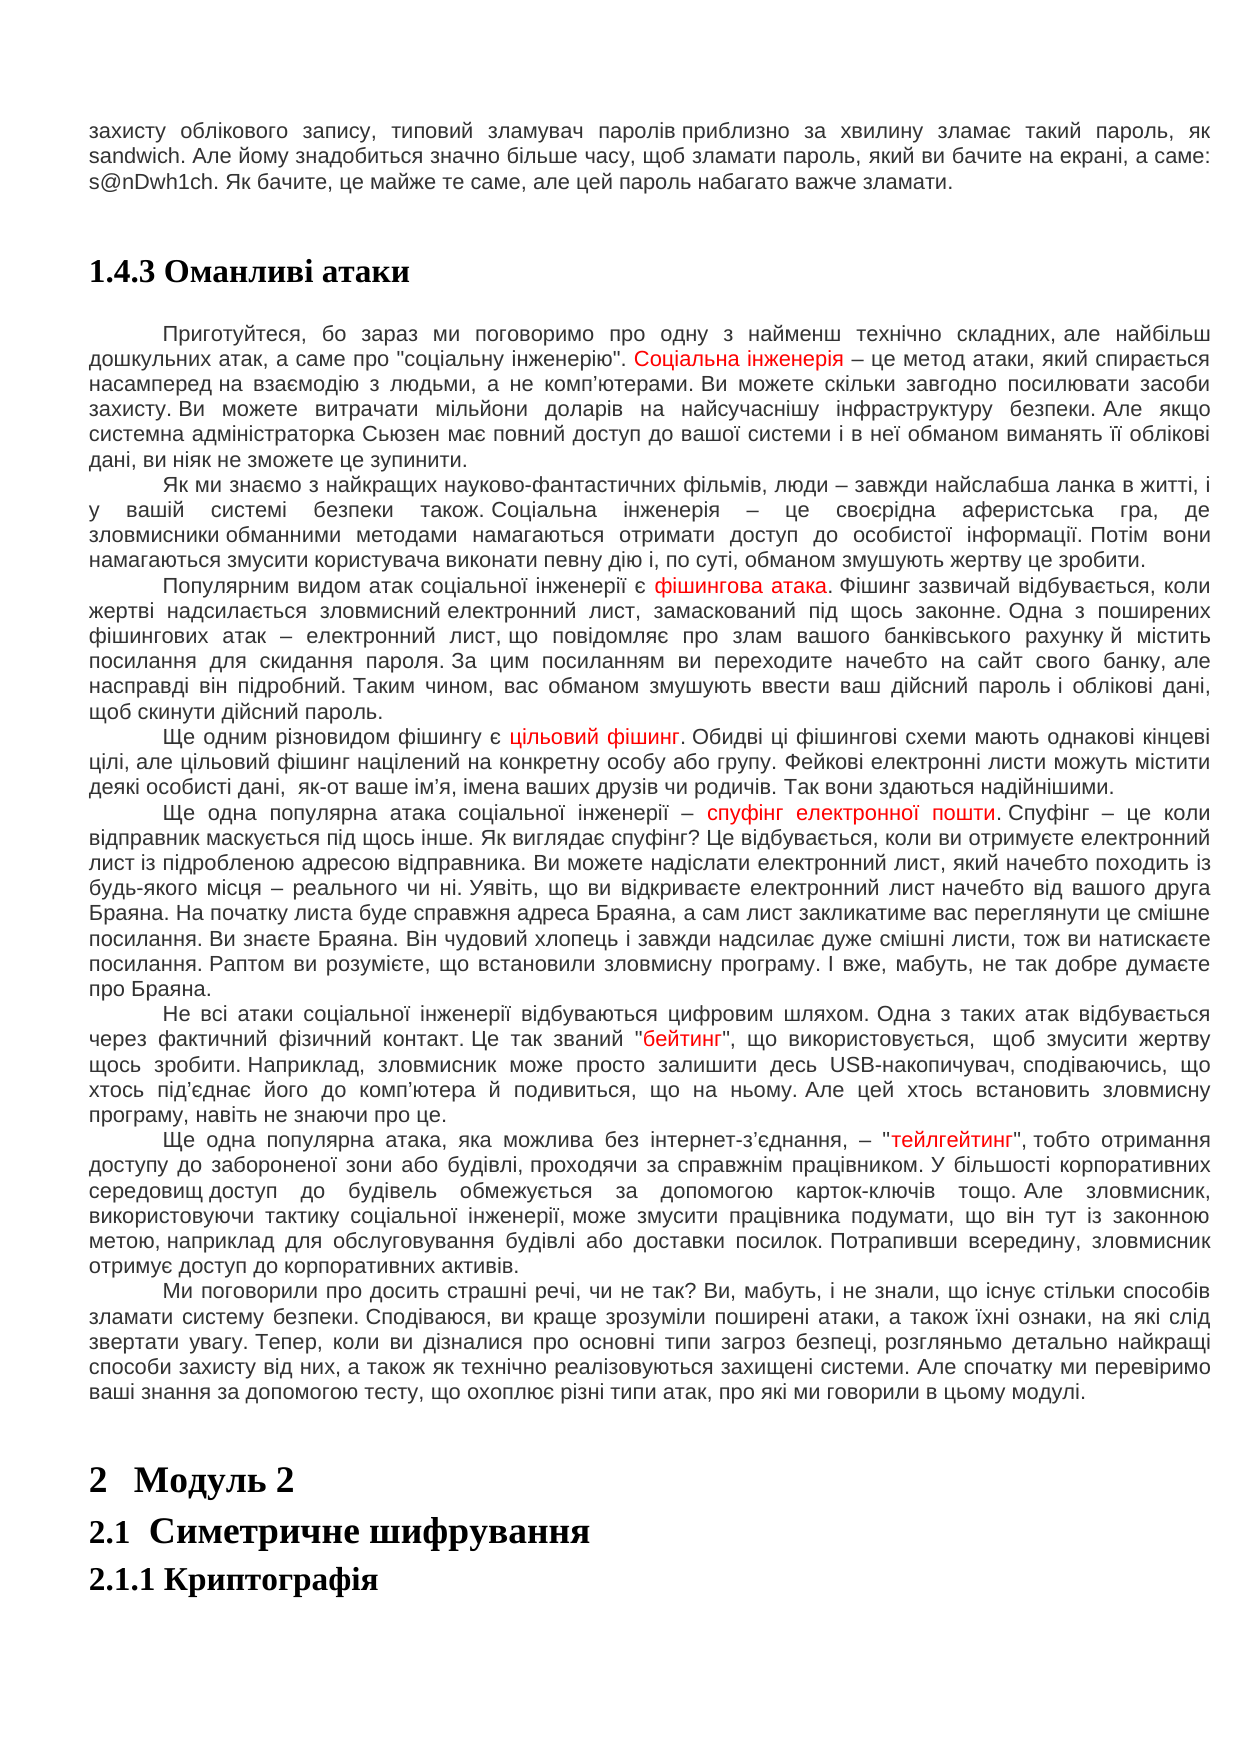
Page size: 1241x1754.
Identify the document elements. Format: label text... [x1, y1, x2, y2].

text Ще одним різновидом фішингу є цільовий фішинг. Обидві ці фішингові схеми мають однакові кінцеві цілі, але цільовий фішинг націлений на конкретну особу або групу. Фейкові електронні листи можуть містити деякі особисті дані, як-от ваше ім’я, імена ваших друзів чи родичів. Так вони здаються надійнішими. [89, 724, 1211, 799]
text Ще одна популярна атака, яка можлива без інтернет-з’єднання, – "тейлгейтинг", тобто отримання доступу до забороненої зони або будівлі, проходячи за справжнім працівником. У більшості корпоративних середовищ доступ до будівель обмежується за допомогою карток-ключів тощо. Але зловмисник, використовуючи тактику соціальної інженерії, може змусити працівника подумати, що він тут із законною метою, наприклад для обслуговування будівлі або доставки посилок. Потрапивши всередину, зловмисник отримує доступ до корпоративних активів. [89, 1127, 1211, 1278]
text Приготуйтеся, бо зараз ми поговоримо про одну з найменш технічно складних, але найбільш дошкульних атак, а саме про "соціальну інженерію". Соціальна інженерія – це метод атаки, який спирається насамперед на взаємодію з людьми, а не комп’ютерами. Ви можете скільки завгодно посилювати засоби захисту. Ви можете витрачати мільйони доларів на найсучаснішу інфраструктуру безпеки. Але якщо системна адміністраторка Сьюзен має повний доступ до вашої системи і в неї обманом виманять її облікові дані, ви ніяк не зможете це зупинити. [89, 321, 1211, 472]
subtitle Модуль 2 [89, 1457, 1211, 1501]
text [89, 118, 1211, 194]
text Ще одна популярна атака соціальної інженерії – спуфінг електронної пошти. Спуфінг – це коли відправник маскується під щось інше. Як виглядає спуфінг? Це відбувається, коли ви отримуєте електронний лист із підробленою адресою відправника. Ви можете надіслати електронний лист, який начебто походить із будь-якого місця – реального чи ні. Уявіть, що ви відкриваєте електронний лист начебто від вашого друга Браяна. На початку листа буде справжня адреса Браяна, а сам лист закликатиме вас переглянути це смішне посилання. Ви знаєте Браяна. Він чудовий хлопець і завжди надсилає дуже смішні листи, тож ви натискаєте посилання. Раптом ви розумієте, що встановили зловмисну програму. І вже, мабуть, не так добре думаєте про Браяна. [89, 799, 1211, 1001]
text Як ми знаємо з найкращих науково-фантастичних фільмів, люди – завжди найслабша ланка в житті, і у вашій системі безпеки також. Соціальна інженерія – це своєрідна аферистська гра, де зловмисники обманними методами намагаються отримати доступ до особистої інформації. Потім вони намагаються змусити користувача виконати певну дію і, по суті, обманом змушують жертву це зробити. [89, 472, 1211, 573]
subtitle Симетричне шифрування [89, 1508, 1211, 1551]
text Ми поговорили про досить страшні речі, чи не так? Ви, мабуть, і не знали, що існує стільки способів зламати систему безпеки. Сподіваюся, ви краще зрозуміли поширені атаки, а також їхні ознаки, на які слід звертати увагу. Тепер, коли ви дізналися про основні типи загроз безпеці, розгляньмо детально найкращі способи захисту від них, а також як технічно реалізовуються захищені системи. Але спочатку ми перевіримо ваші знання за допомогою тесту, що охоплює різні типи атак, про які ми говорили в цьому модулі. [89, 1278, 1211, 1404]
text Не всі атаки соціальної інженерії відбуваються цифровим шляхом. Одна з таких атак відбувається через фактичний фізичний контакт. Це так званий "бейтинг", що використовується, щоб змусити жертву щось зробити. Наприклад, зловмисник може просто залишити десь USB-накопичувач, сподіваючись, що хтось під’єднає його до комп’ютера й подивиться, що на ньому. Але цей хтось встановить зловмисну програму, навіть не знаючи про це. [89, 1001, 1211, 1127]
subtitle Оманливі атаки [89, 251, 1211, 289]
text Популярним видом атак соціальної інженерії є фішингова атака. Фішинг зазвичай відбувається, коли жертві надсилається зловмисний електронний лист, замаскований під щось законне. Одна з поширених фішингових атак – електронний лист, що повідомляє про злам вашого банківського рахунку й містить посилання для скидання пароля. За цим посиланням ви переходите начебто на сайт свого банку, але насправді він підробний. Таким чином, вас обманом змушують ввести ваш дійсний пароль і облікові дані, щоб скинути дійсний пароль. [89, 573, 1211, 724]
subtitle Криптографія [89, 1559, 1211, 1597]
